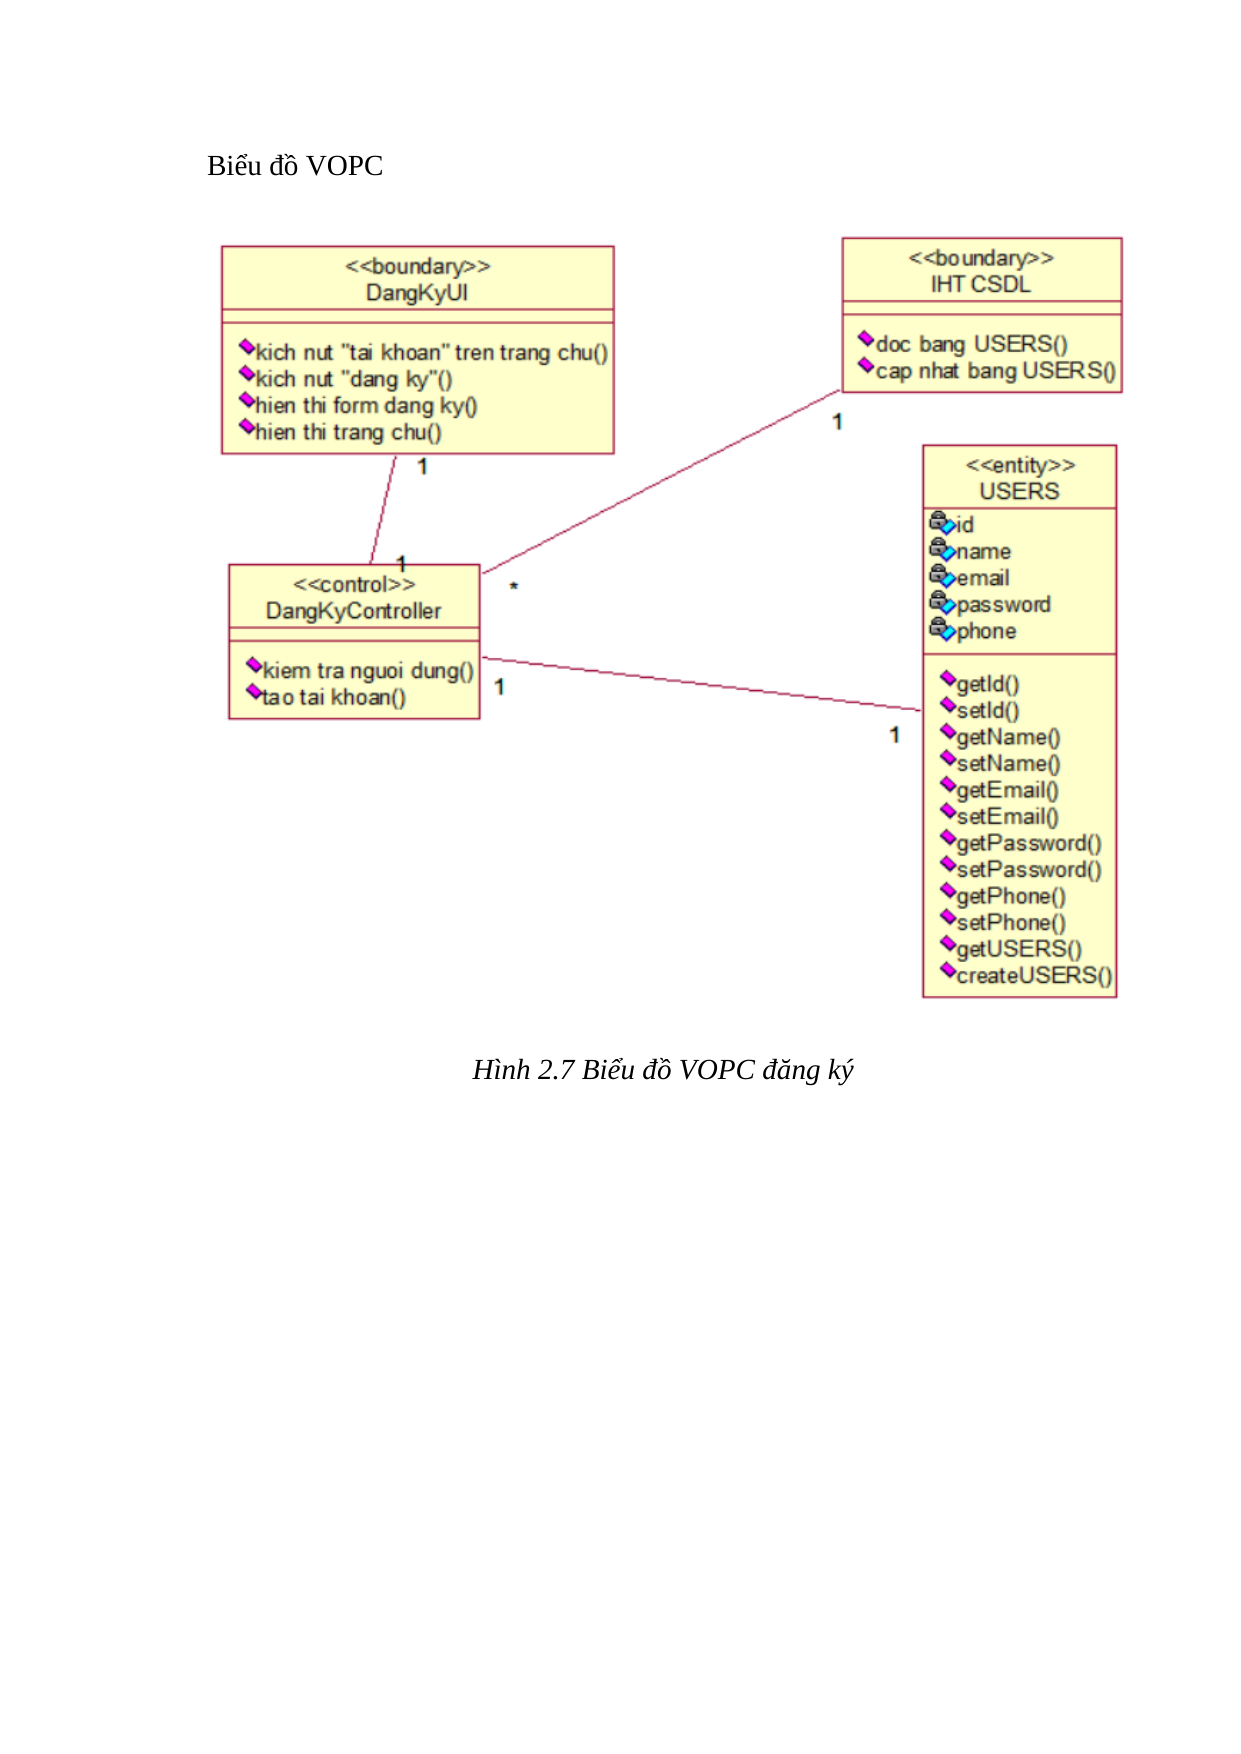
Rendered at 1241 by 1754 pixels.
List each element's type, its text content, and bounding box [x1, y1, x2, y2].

text Hình 2.7 Biểu đồ VOPC đăng ký [207, 1052, 1122, 1086]
picture [206, 218, 1139, 1015]
text Biểu đồ VOPC [207, 148, 1122, 181]
